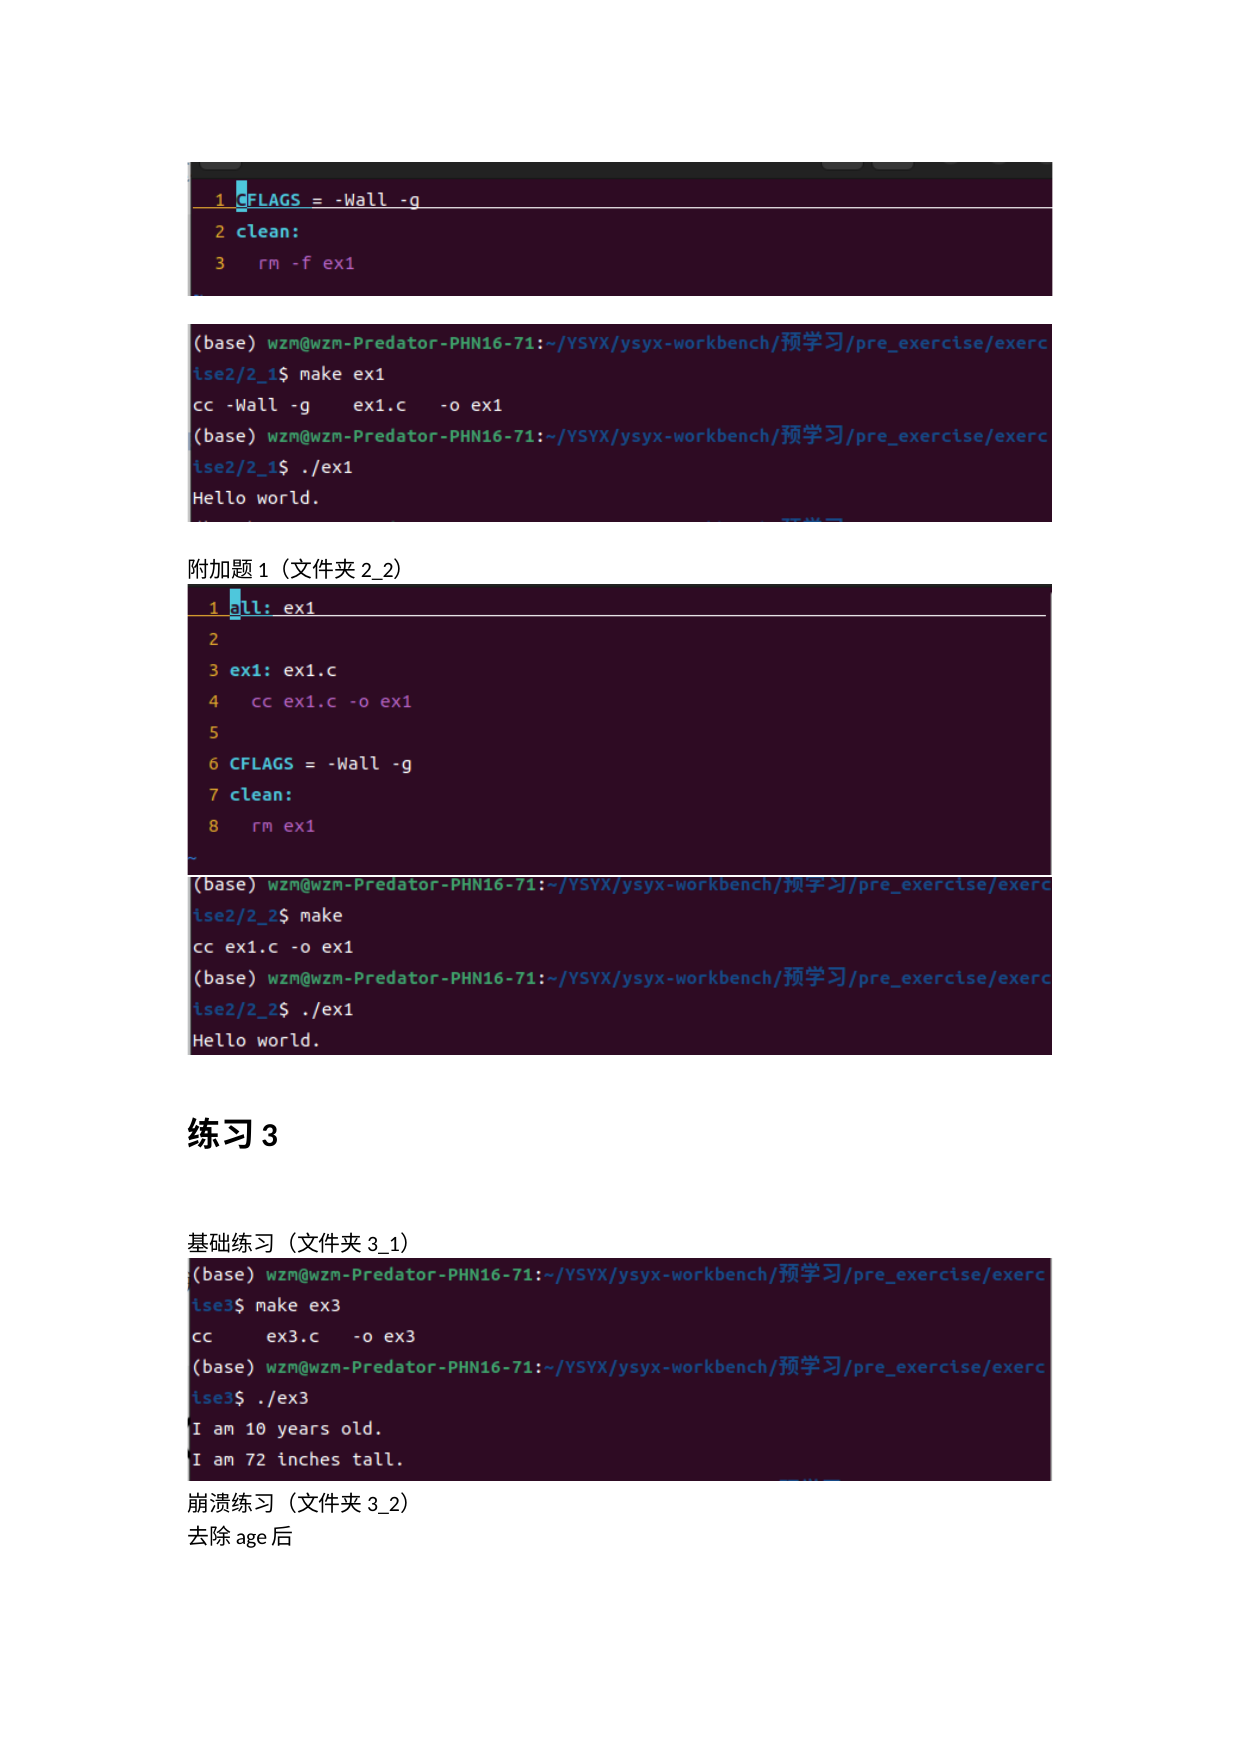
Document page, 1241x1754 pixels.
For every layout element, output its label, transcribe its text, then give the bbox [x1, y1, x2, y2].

text 基础练习（文件夹3_1） [187, 1226, 1053, 1258]
picture [187, 1258, 1053, 1481]
text 去除age后 [187, 1518, 1053, 1551]
picture [187, 584, 1052, 875]
picture [187, 324, 1052, 522]
text 附加题1（文件夹2_2） [187, 552, 1053, 584]
picture [187, 162, 1053, 296]
subtitle 练习3 [187, 1099, 1053, 1164]
text 崩溃练习（文件夹3_2） [187, 1486, 1053, 1518]
picture [187, 877, 1052, 1055]
